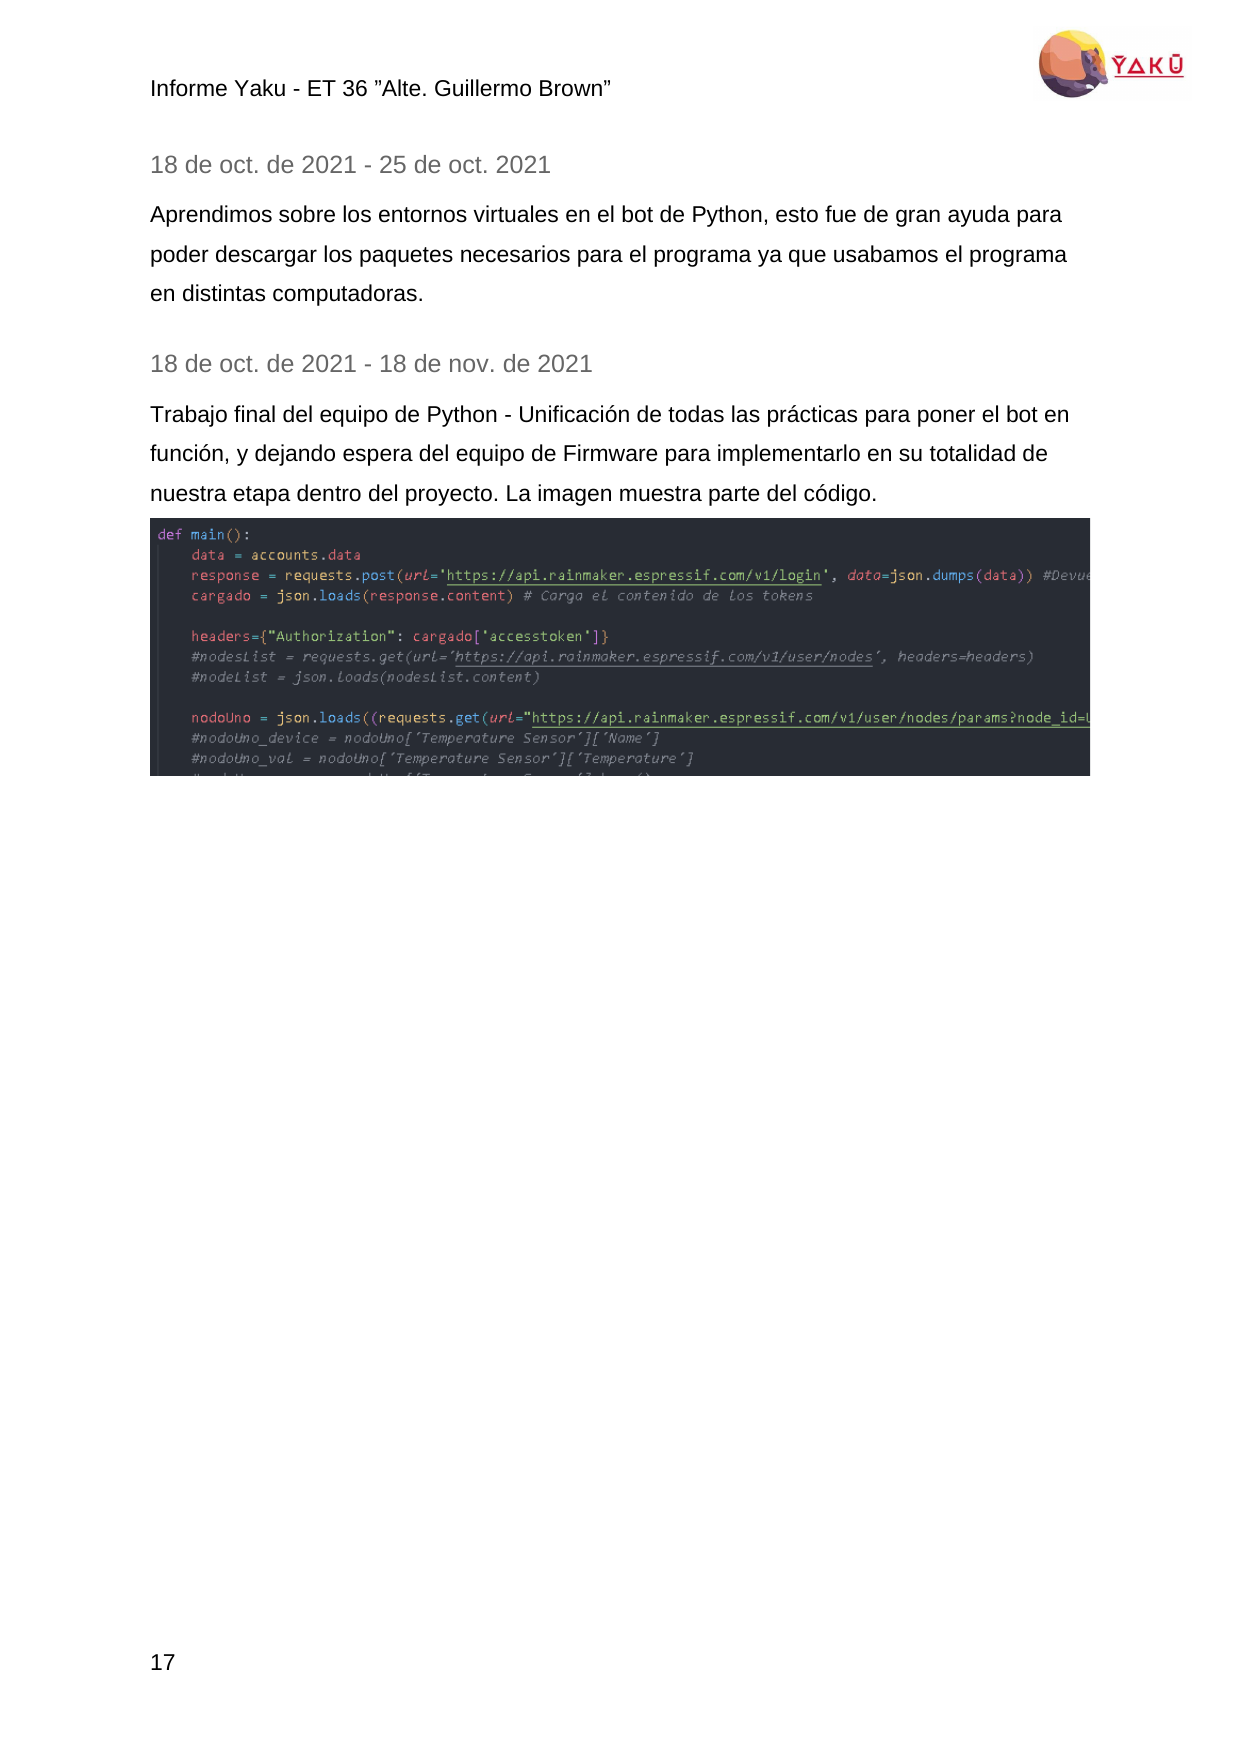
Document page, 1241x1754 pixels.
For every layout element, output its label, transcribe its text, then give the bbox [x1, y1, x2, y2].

picture [150, 518, 1091, 776]
text Trabajo final del equipo de Python - Unificación de todas las prácticas para poner el bot en función, y dejando espera del equipo de Firmware para implementarlo en su totalidad de nuestra etapa dentro del proyecto. La imagen muestra parte del código. [150, 401, 1090, 506]
subtitle 18 de oct. de 2021 - 25 de oct. 2021 [150, 150, 1090, 179]
picture [1032, 26, 1192, 101]
text Aprendimos sobre los entornos virtuales en el bot de Python, esto fue de gran ayuda para poder descargar los paquetes necesarios para el programa ya que usabamos el programa en distintas computadoras. [150, 201, 1090, 307]
subtitle 18 de oct. de 2021 - 18 de nov. de 2021 [150, 349, 1090, 378]
